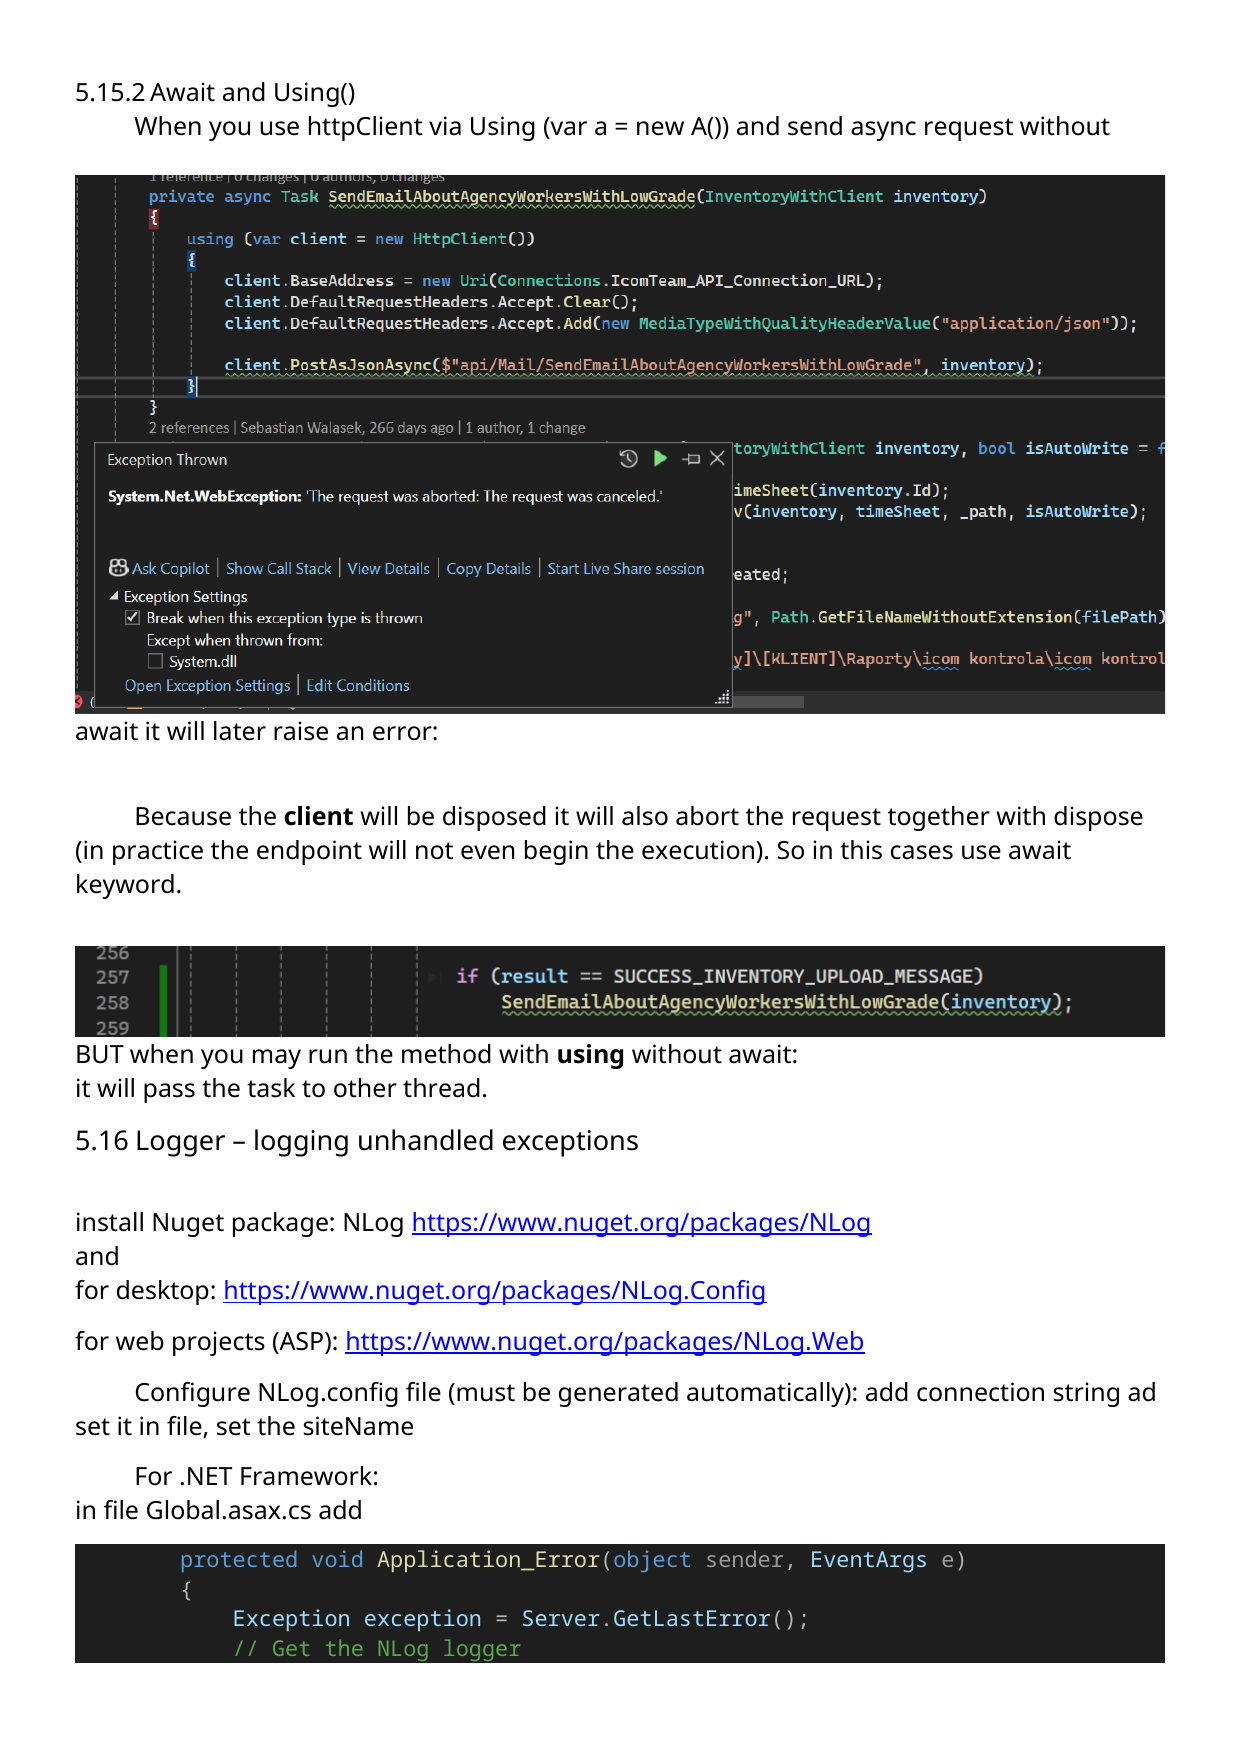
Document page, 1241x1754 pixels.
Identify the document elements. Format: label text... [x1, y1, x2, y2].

subtitle Await and Using() [75, 75, 1165, 109]
picture [75, 946, 1166, 1037]
text Because the client will be disposed it will also abort the request together with dispose (in practice the endpoint will not even begin the execution). So in this cases use await keyword. BUT when you may run the method with using without await: it will pass the task to other thread. [75, 798, 1165, 946]
text install Nuget package: NLog https://www.nuget.org/packages/NLog and for desktop: https://www.nuget.org/packages/NLog.Config [75, 1171, 1165, 1307]
text When you use httpClient via Using (var a = new A()) and send async request without await it will later raise an error: [75, 109, 1165, 175]
text For .NET Framework: in file Global.asax.cs add [75, 1459, 1165, 1527]
text When you use httpClient via Using (var a = new A()) and send async request without await it will later raise an error: [75, 714, 1165, 782]
text { [75, 1573, 1165, 1603]
text // Get the NLog logger [75, 1633, 1165, 1663]
text protected void Application_Error(object sender, EventArgs e) [75, 1544, 1165, 1573]
text Exception exception = Server.GetLastError(); [75, 1603, 1165, 1633]
text Because the client will be disposed it will also abort the request together with dispose (in practice the endpoint will not even begin the execution). So in this cases use await keyword. BUT when you may run the method with using without await: it will pass the task to other thread. [75, 1037, 1165, 1104]
text for web projects (ASP): https://www.nuget.org/packages/NLog.Web [75, 1323, 1165, 1357]
picture [75, 175, 1166, 714]
text Configure NLog.config file (must be generated automatically): add connection string ad set it in file, set the siteName [75, 1374, 1165, 1442]
subtitle Logger – logging unhandled exceptions [75, 1121, 1165, 1158]
